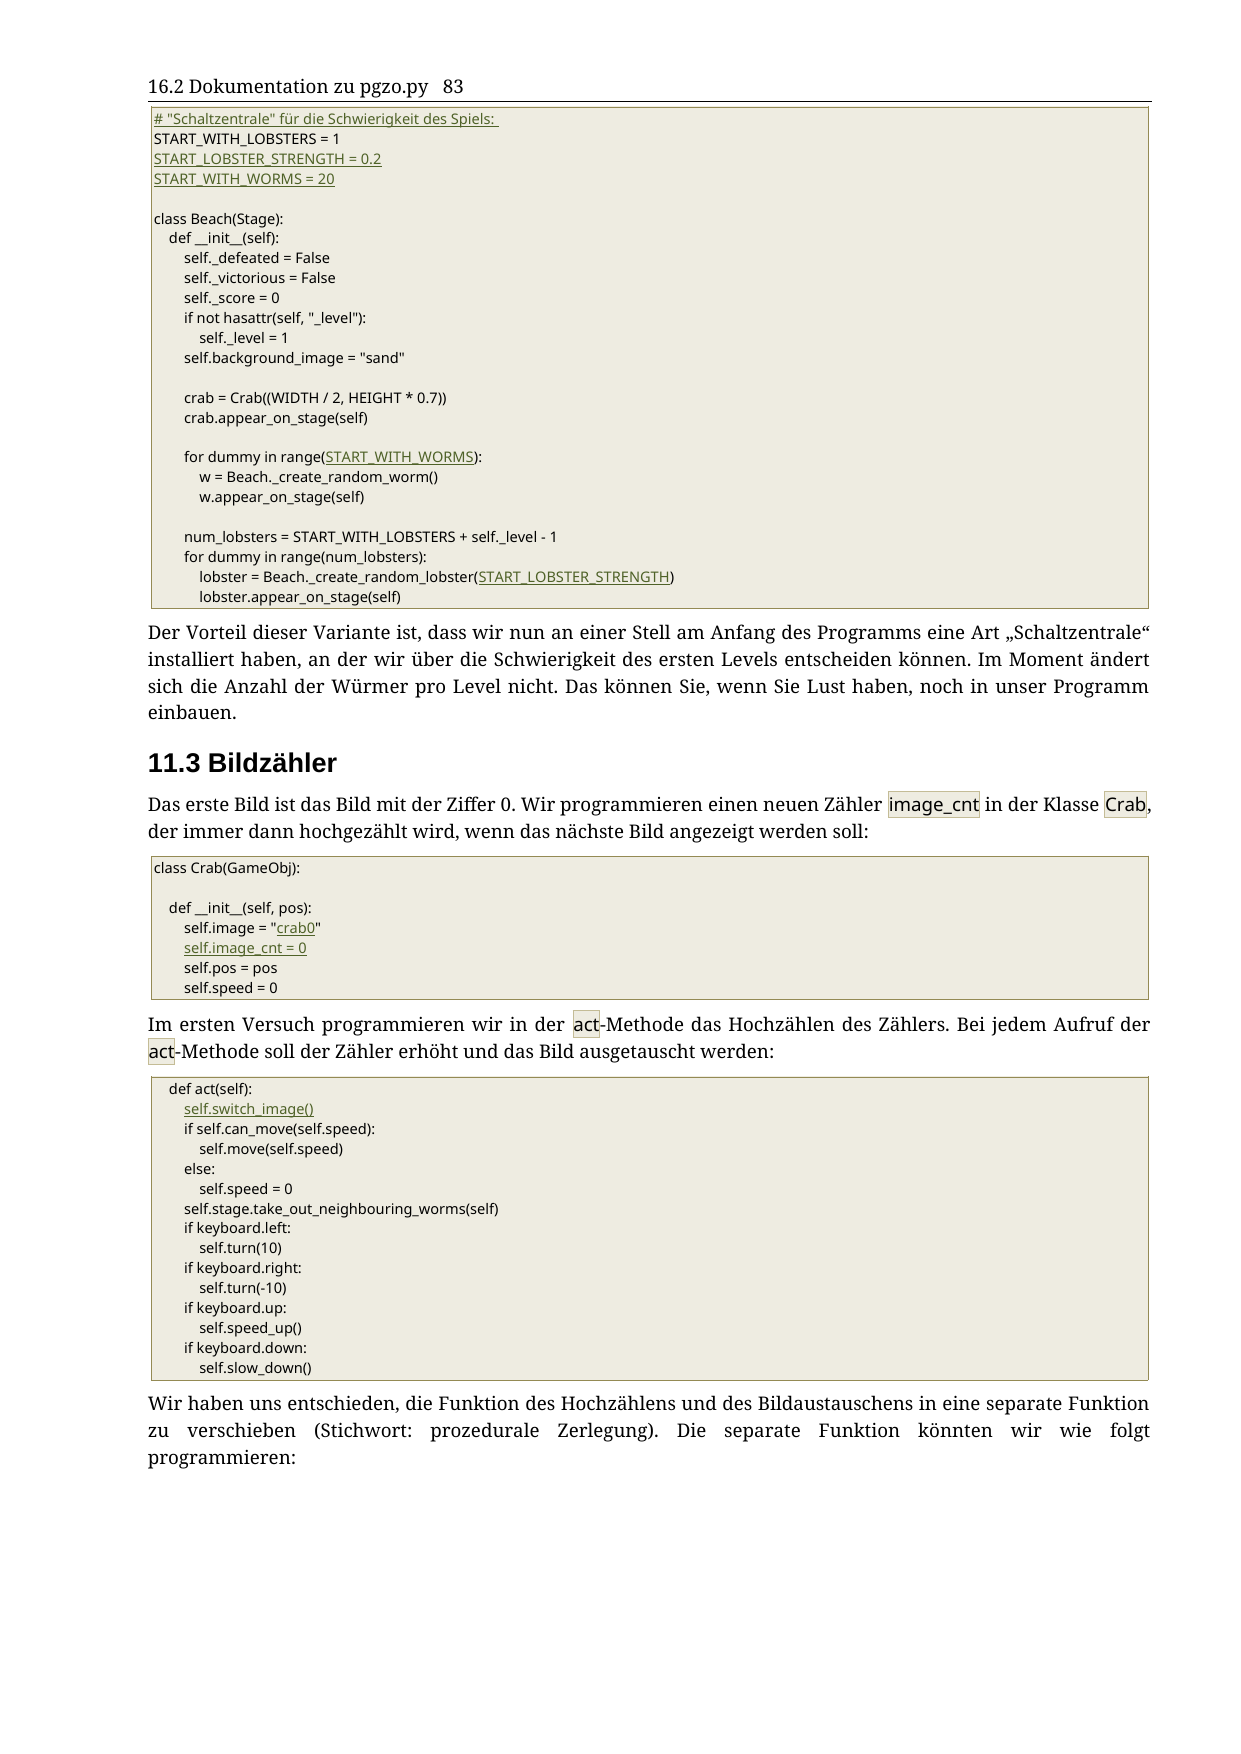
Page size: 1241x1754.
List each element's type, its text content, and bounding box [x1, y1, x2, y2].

text self._defeated = False [152, 246, 1148, 266]
text self.image_cnt = 0 [152, 935, 1148, 955]
text # "Schaltzentrale" für die Schwierigkeit des Spiels: [152, 108, 1148, 126]
text self.turn(10) [152, 1236, 1148, 1256]
text self.speed = 0 [152, 1176, 1148, 1196]
text class Crab(GameObj): [152, 857, 1148, 875]
text self.pos = pos [152, 955, 1148, 975]
text for dummy in range(num_lobsters): [152, 544, 1148, 564]
text def act(self): [152, 1078, 1148, 1096]
text self._victorious = False [152, 266, 1148, 285]
text Wir haben uns entschieden, die Funktion des Hochzählens und des Bildaustauschens in eine separate Funktion zu verschieben (Stichwort: prozedurale Zerlegung). Die separate Funktion könnten wir wie folgt programmieren: [148, 1391, 1152, 1469]
text self.image = "crab0" [152, 915, 1148, 935]
text self.move(self.speed) [152, 1136, 1148, 1156]
text if keyboard.right: [152, 1256, 1148, 1275]
text crab = Crab((WIDTH / 2, HEIGHT * 0.7)) [152, 385, 1148, 405]
text self.speed = 0 [152, 975, 1148, 999]
text self.turn(-10) [152, 1275, 1148, 1295]
text Im ersten Versuch programmieren wir in der act-Methode das Hochzählen des Zählers. Bei jedem Aufruf der act-Methode soll der Zähler erhöht und das Bild ausgetauscht werden: [148, 1010, 1152, 1065]
text self.switch_image() [152, 1096, 1148, 1116]
text if keyboard.left: [152, 1216, 1148, 1236]
subtitle Bildzähler [148, 747, 1152, 778]
text self.slow_down() [152, 1355, 1148, 1380]
text def __init__(self, pos): [152, 895, 1148, 915]
text self.stage.take_out_neighbouring_worms(self) [152, 1196, 1148, 1216]
text w.appear_on_stage(self) [152, 484, 1148, 504]
text num_lobsters = START_WITH_LOBSTERS + self._level - 1 [152, 524, 1148, 544]
text if not hasattr(self, "_level"): [152, 305, 1148, 325]
text START_WITH_WORMS = 20 [152, 166, 1148, 186]
text if keyboard.up: [152, 1295, 1148, 1315]
text Das erste Bild ist das Bild mit der Ziffer 0. Wir programmieren einen neuen Zähler image_cnt in der Klasse Crab, der immer dann hochgezählt wird, wenn das nächste Bild angezeigt werden soll: [148, 791, 1152, 844]
text else: [152, 1156, 1148, 1176]
text crab.appear_on_stage(self) [152, 405, 1148, 425]
text START_LOBSTER_STRENGTH = 0.2 [152, 146, 1148, 166]
text self.speed_up() [152, 1315, 1148, 1335]
text if self.can_move(self.speed): [152, 1116, 1148, 1136]
text self.background_image = "sand" [152, 345, 1148, 365]
text class Beach(Stage): [152, 206, 1148, 226]
text if keyboard.down: [152, 1335, 1148, 1355]
text for dummy in range(START_WITH_WORMS): [152, 444, 1148, 464]
text Der Vorteil dieser Variante ist, dass wir nun an einer Stell am Anfang des Programms eine Art „Schaltzentrale“ installiert haben, an der wir über die Schwierigkeit des ersten Levels entscheiden können. Im Moment ändert sich die Anzahl der Würmer pro Level nicht. Das können Sie, wenn Sie Lust haben, noch in unser Programm einbauen. [148, 619, 1152, 725]
text w = Beach._create_random_worm() [152, 464, 1148, 484]
text START_WITH_LOBSTERS = 1 [152, 126, 1148, 146]
text self._level = 1 [152, 325, 1148, 345]
text lobster = Beach._create_random_lobster(START_LOBSTER_STRENGTH) [152, 564, 1148, 584]
text def __init__(self): [152, 226, 1148, 246]
text self._score = 0 [152, 285, 1148, 305]
text lobster.appear_on_stage(self) [152, 584, 1148, 608]
